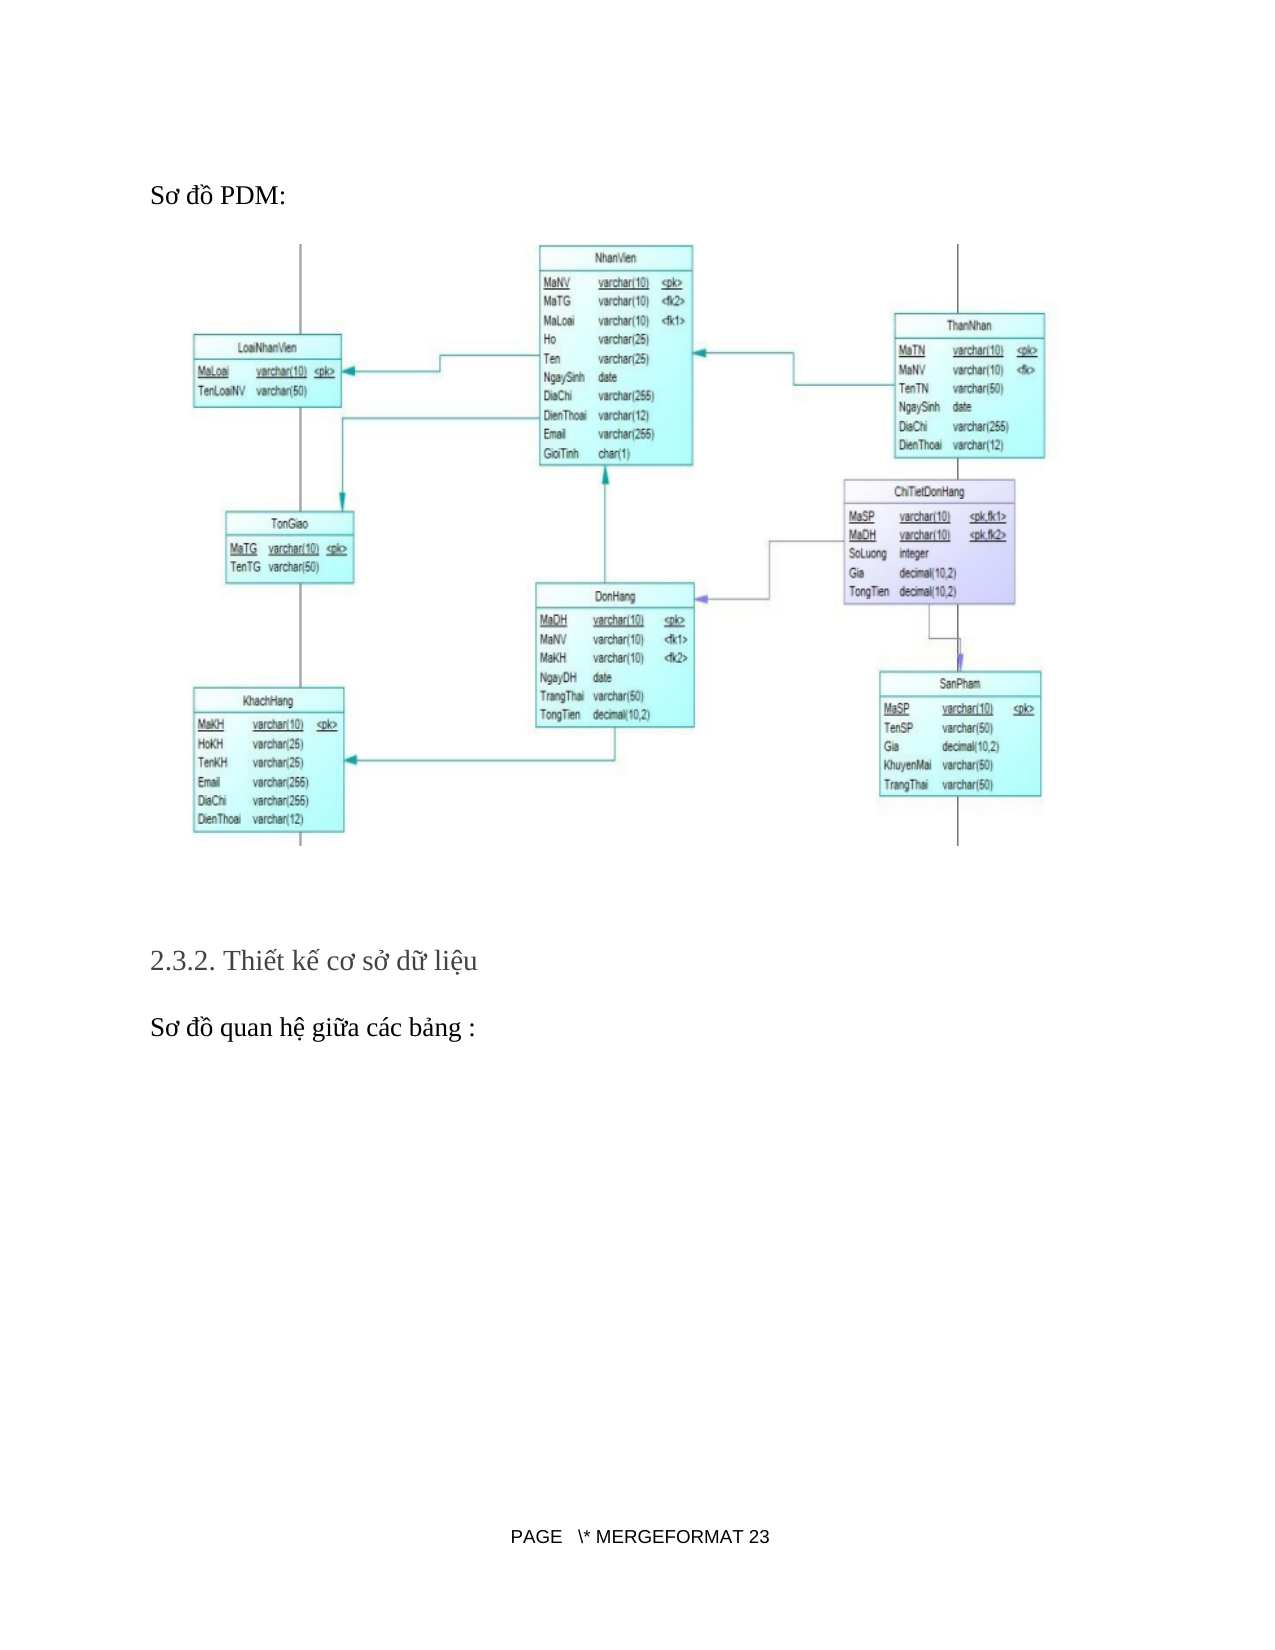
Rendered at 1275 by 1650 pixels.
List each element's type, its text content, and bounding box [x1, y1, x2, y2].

text Sơ đồ PDM: [150, 179, 1125, 210]
picture [150, 244, 1125, 846]
subtitle 2.3.2. Thiết kế cơ sở dữ liệu [150, 943, 1125, 976]
text Sơ đồ quan hệ giữa các bảng : [150, 1011, 1125, 1042]
